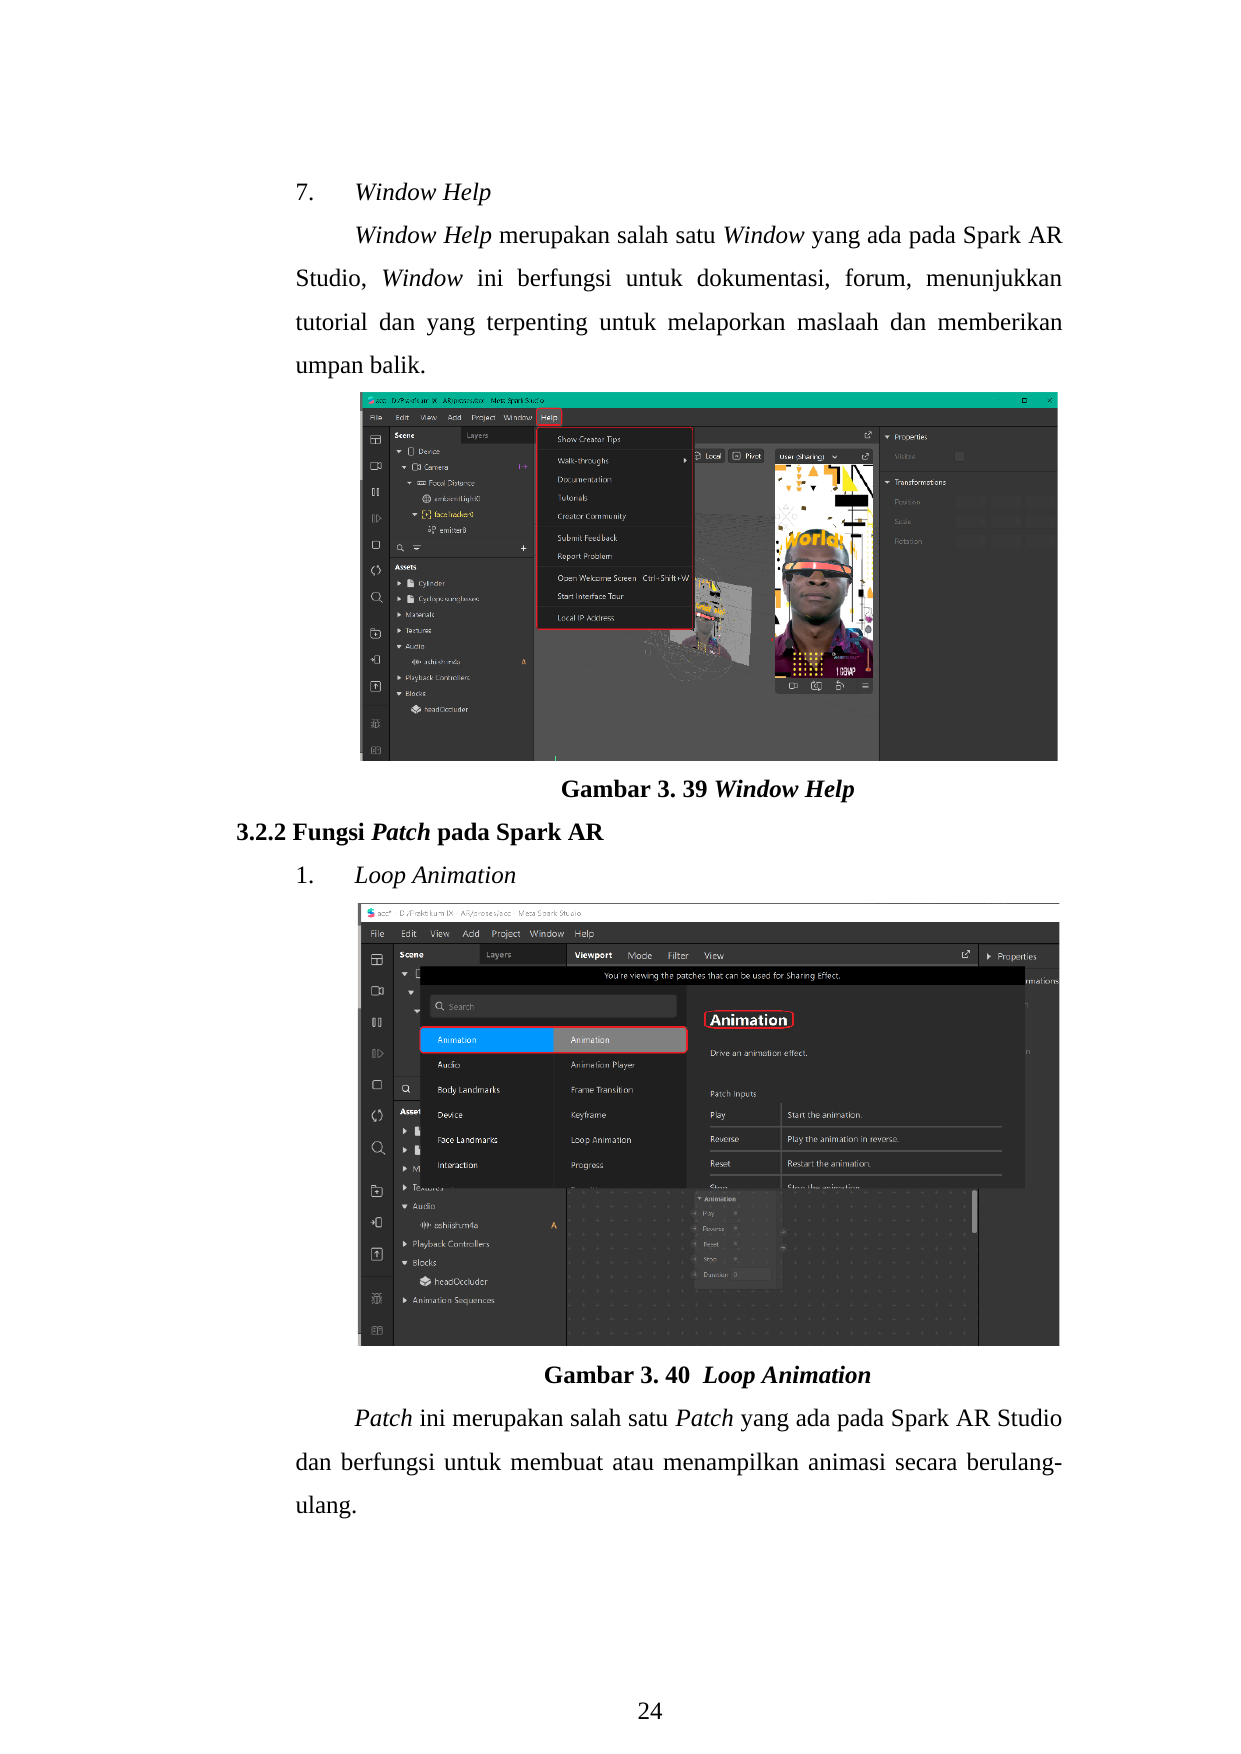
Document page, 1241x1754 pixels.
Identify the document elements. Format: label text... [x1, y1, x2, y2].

text Patch ini merupakan salah satu Patch yang ada pada Spark AR Studio dan berfungsi untuk membuat atau menampilkan animasi secara berulang-ulang. [295, 1403, 1063, 1518]
subtitle 3.2.2 Fungsi Patch pada Spark AR [236, 817, 1063, 846]
picture [360, 392, 1058, 761]
list Window Help [295, 177, 1063, 206]
text Window Help merupakan salah satu Window yang ada pada Spark AR Studio, Window ini berfungsi untuk dokumentasi, forum, menunjukkan tutorial dan yang terpenting untuk melaporkan maslaah dan memberikan umpan balik. [295, 220, 1063, 378]
picture [357, 903, 1060, 1346]
list Loop Animation [295, 861, 1063, 889]
